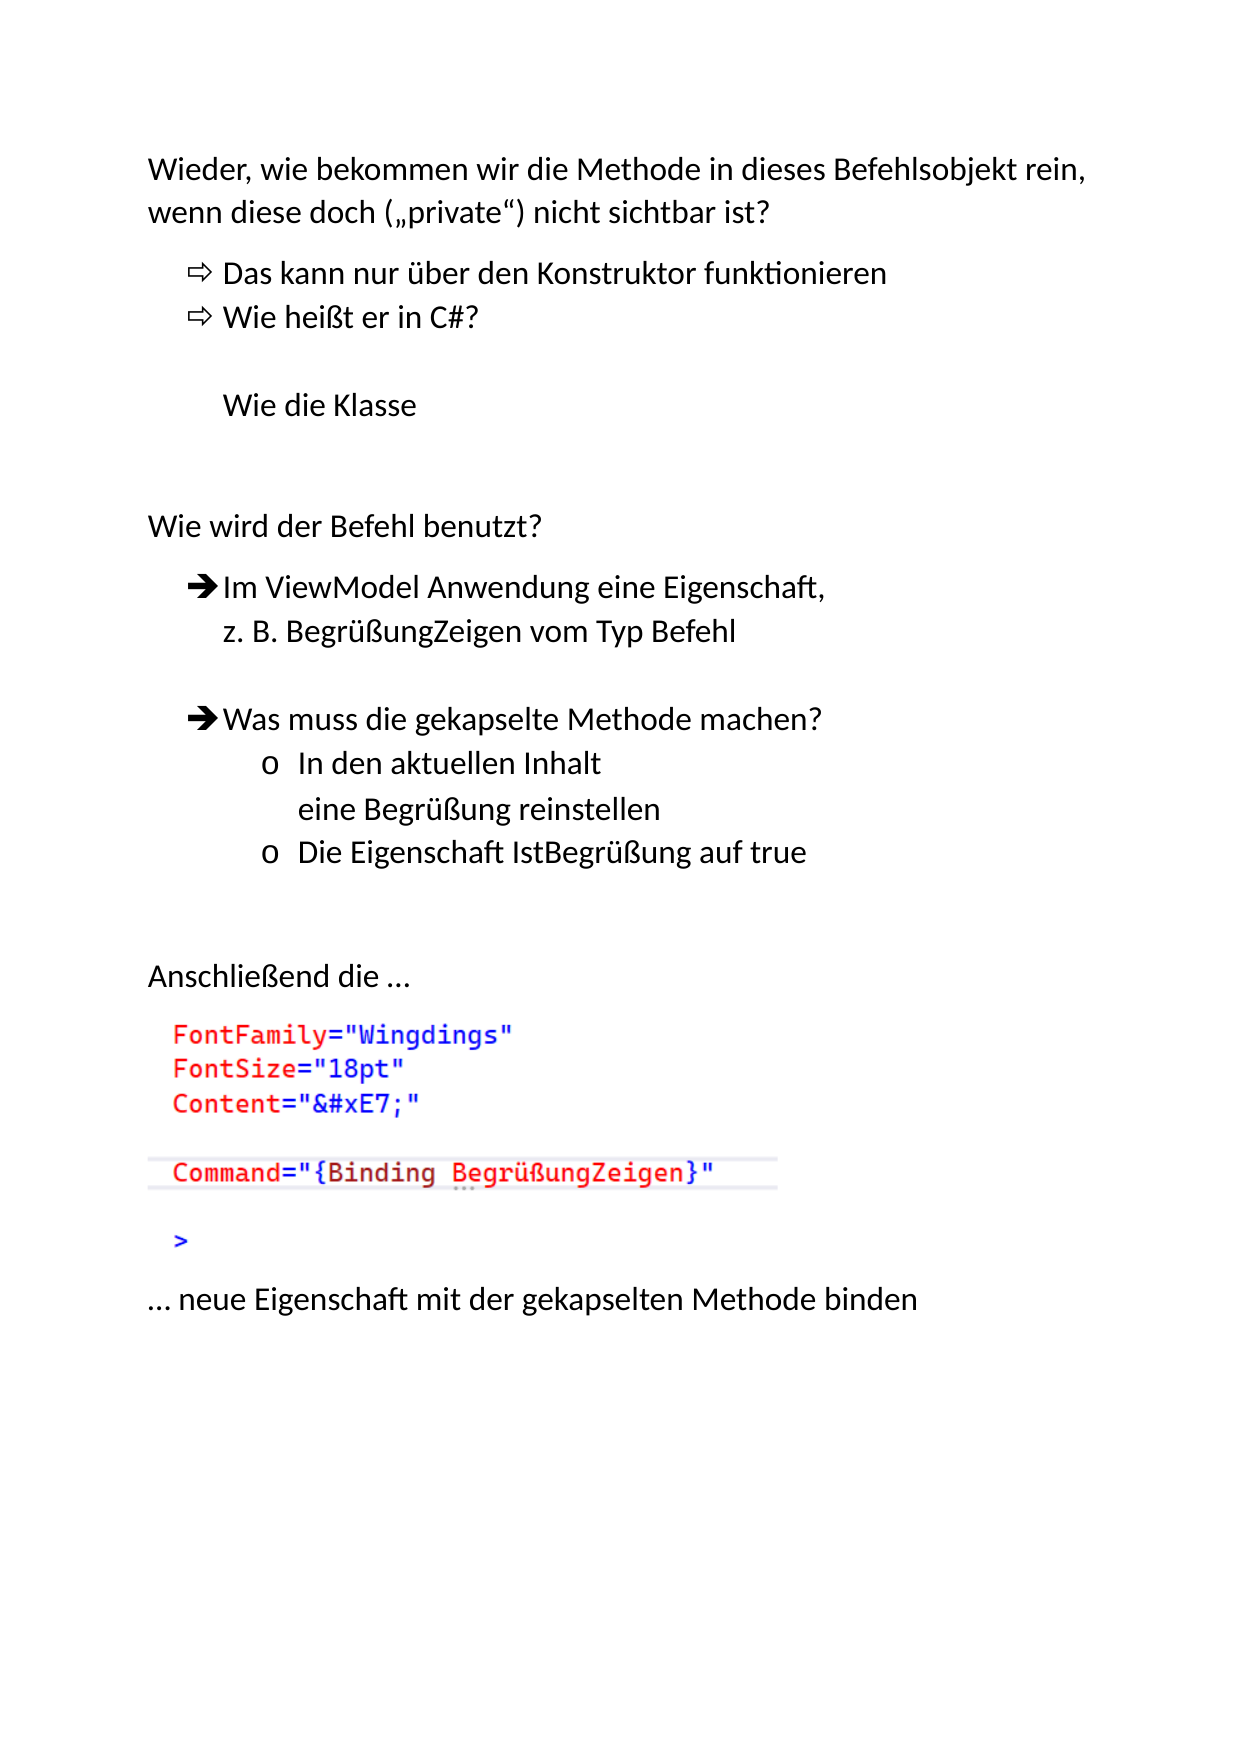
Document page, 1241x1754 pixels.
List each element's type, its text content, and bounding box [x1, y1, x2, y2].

list Das kann nur über den Konstruktor funktionieren [185, 252, 1093, 293]
list Die Eigenschaft IstBegrüßung auf true [260, 831, 1093, 874]
list Wie heißt er in C#? Wie die Klasse [185, 296, 1093, 425]
picture [147, 1015, 778, 1258]
list Was muss die gekapselte Methode machen? [185, 698, 1093, 738]
list In den aktuellen Inhalt eine Begrüßung reinstellen [260, 742, 1093, 828]
text Wie wird der Befehl benutzt? [148, 505, 1093, 546]
text Anschließend die … [148, 954, 1093, 995]
list Im ViewModel Anwendung eine Eigenschaft, z. B. BegrüßungZeigen vom Typ Befehl [185, 566, 1093, 694]
text … neue Eigenschaft mit der gekapselten Methode binden [148, 1278, 1093, 1318]
text Wieder, wie bekommen wir die Methode in dieses Befehlsobjekt rein, wenn diese doch („private“) nicht sichtbar ist? [148, 148, 1093, 232]
